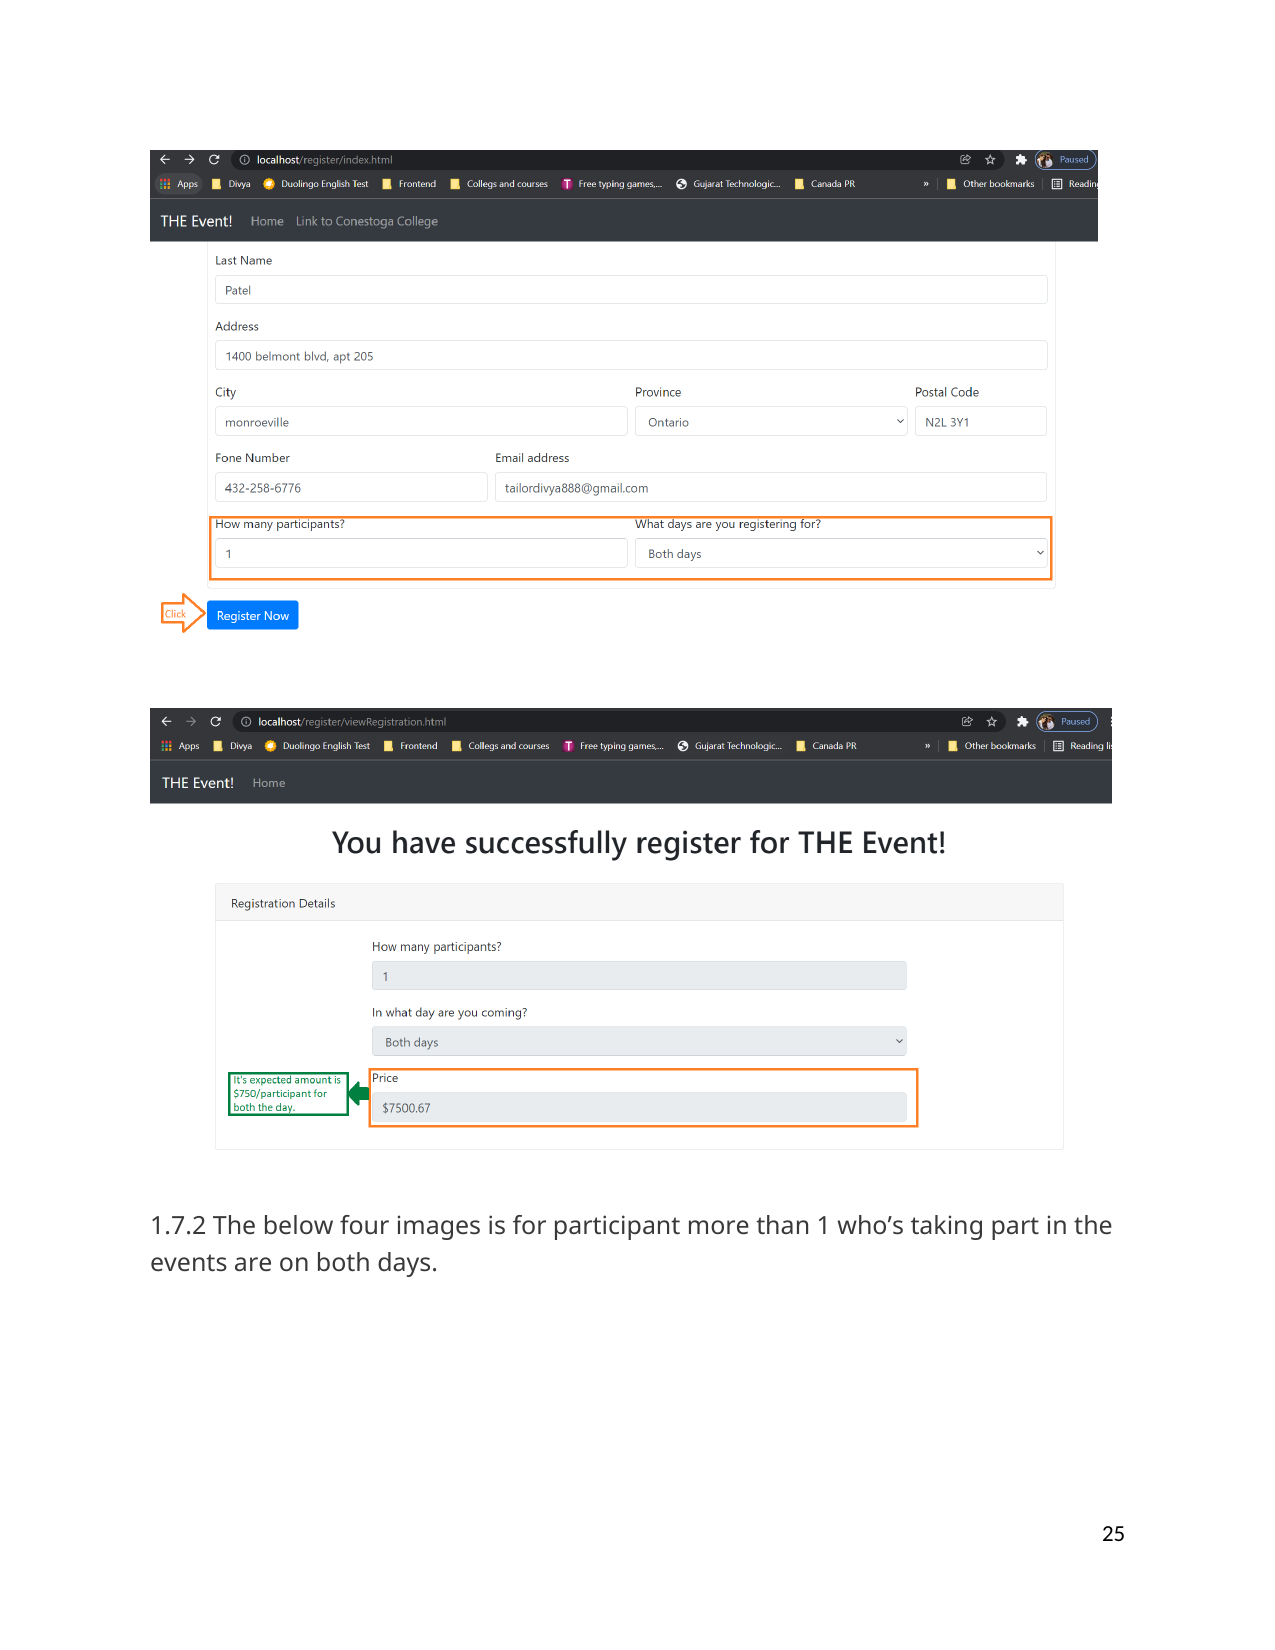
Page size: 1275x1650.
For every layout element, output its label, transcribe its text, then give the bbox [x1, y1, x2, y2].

text 1.7.2 The below four images is for participant more than 1 who’s taking part in the events are on both days. [150, 1208, 1125, 1279]
picture [150, 708, 1125, 1189]
picture [150, 150, 1125, 636]
